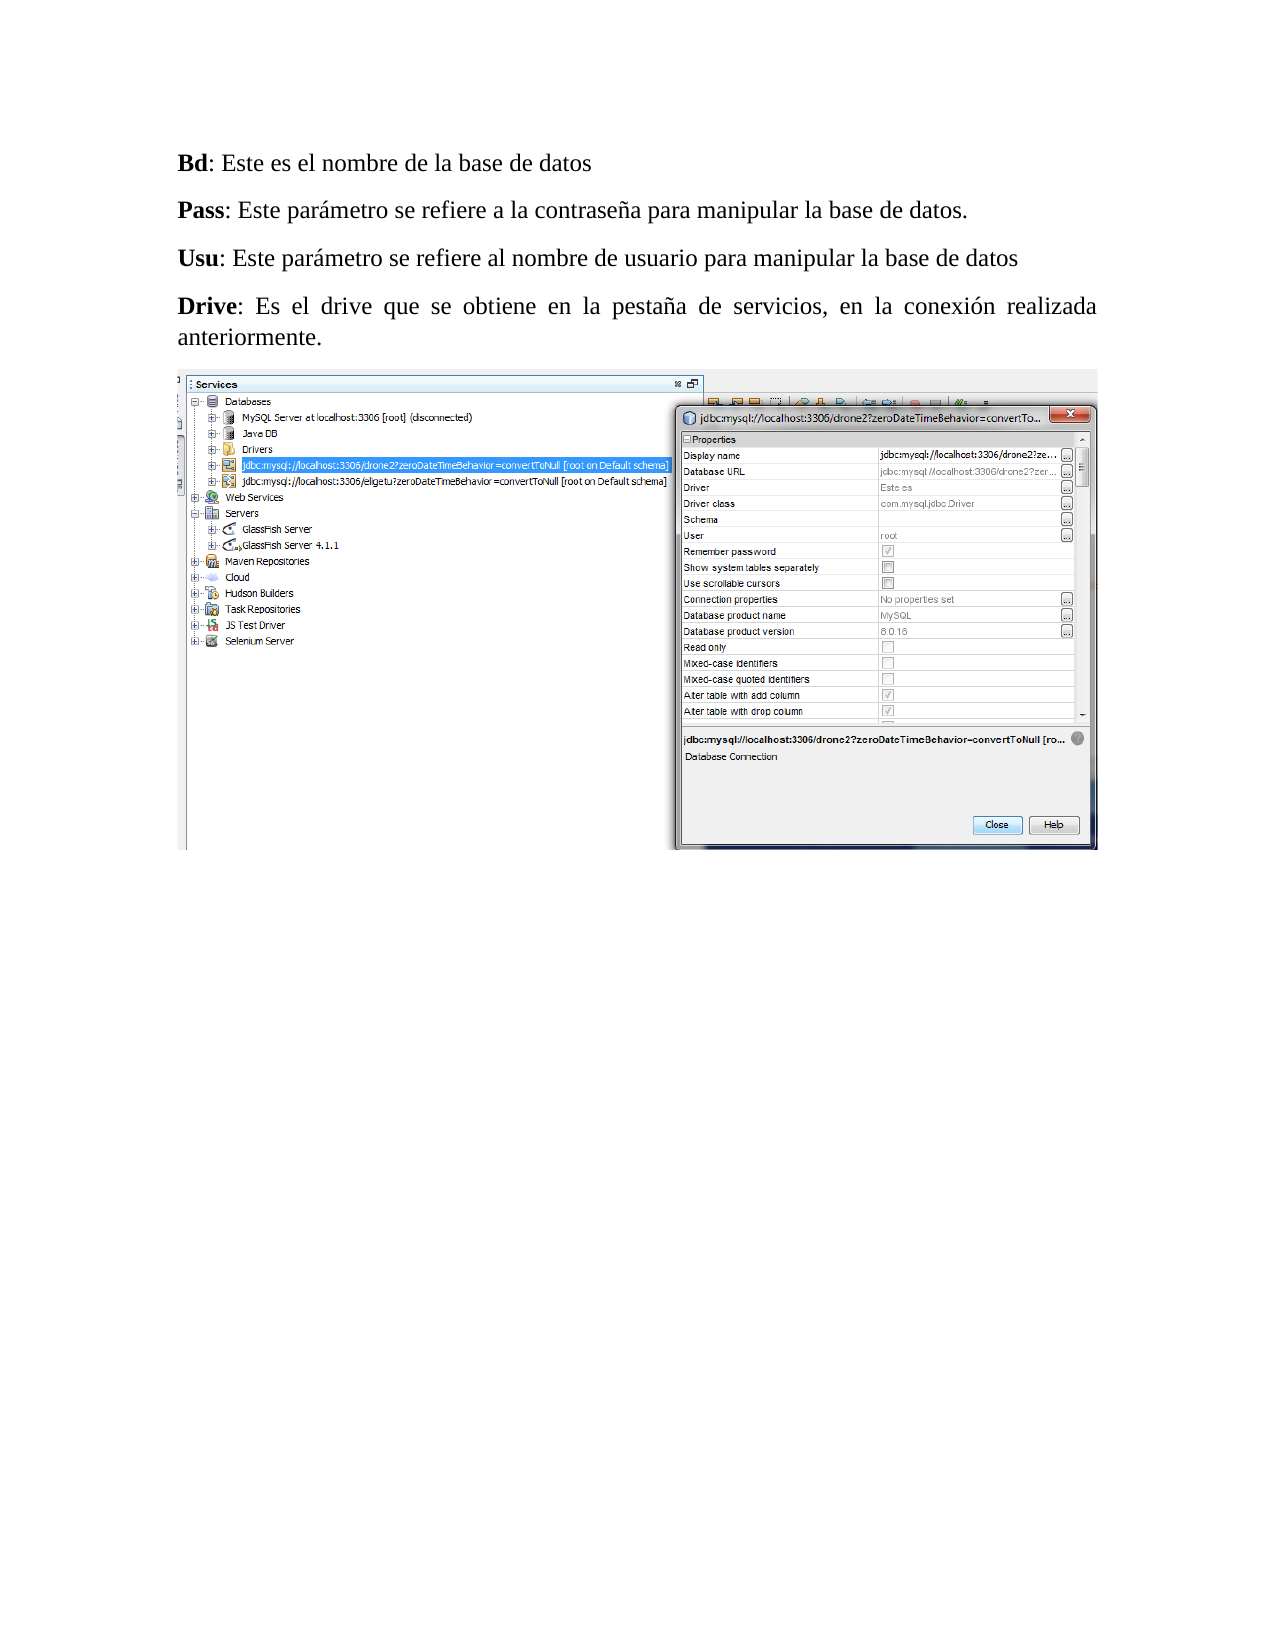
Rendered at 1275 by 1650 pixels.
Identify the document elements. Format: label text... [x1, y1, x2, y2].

text Drive: Es el drive que se obtiene en la pestaña de servicios, en la conexión realizada anteriormente. [177, 291, 1098, 351]
text Pass: Este parámetro se refiere a la contraseña para manipular la base de datos. [177, 195, 1098, 224]
text Bd: Este es el nombre de la base de datos [177, 148, 1098, 176]
picture [177, 369, 1098, 850]
text Usu: Este parámetro se refiere al nombre de usuario para manipular la base de datos [177, 243, 1098, 272]
